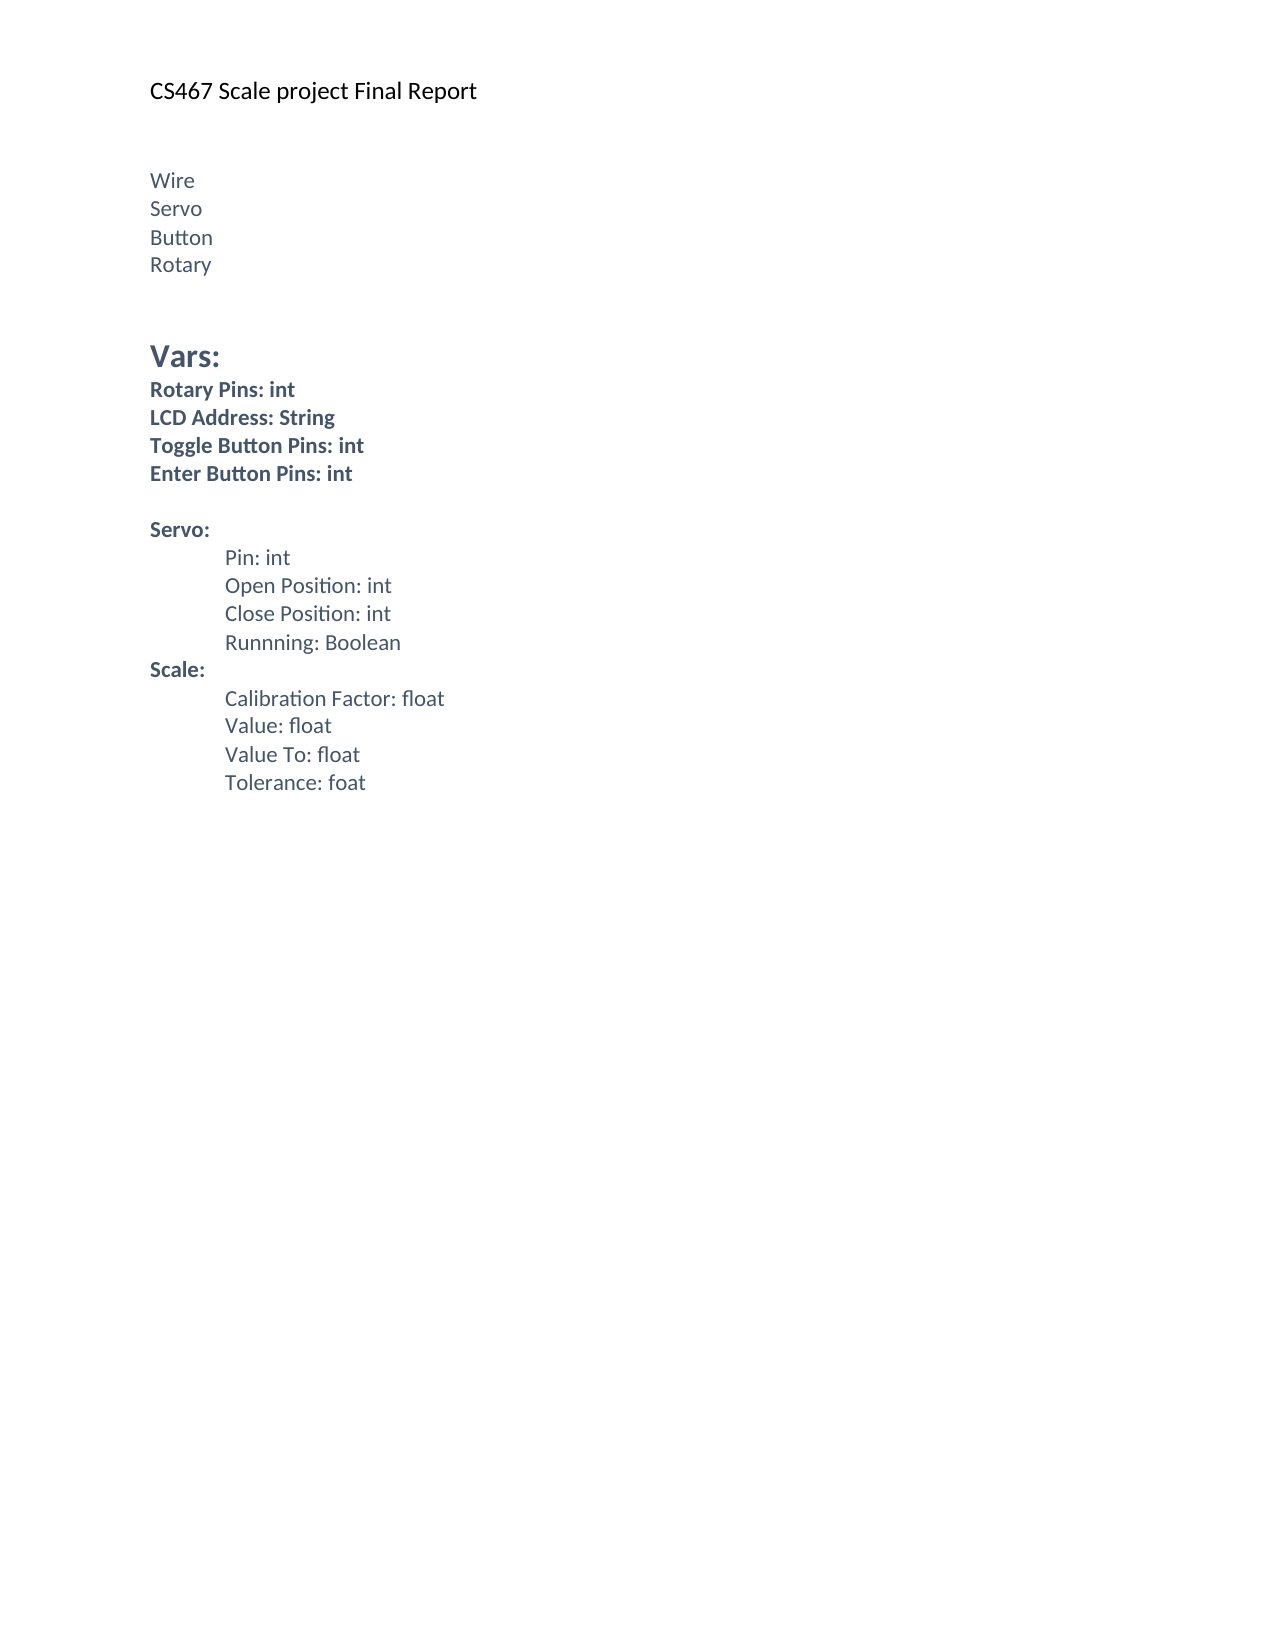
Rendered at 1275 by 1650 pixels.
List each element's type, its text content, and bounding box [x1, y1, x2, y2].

text LCD Address: String [150, 403, 1125, 431]
text Servo [150, 194, 1125, 223]
text Value To: float [225, 740, 1125, 768]
text Rotary [150, 251, 1125, 279]
text Close Position: int [225, 599, 1125, 628]
text Wire [150, 167, 1125, 194]
text Enter Button Pins: int [150, 459, 1125, 487]
text Calibration Factor: float [225, 684, 1125, 712]
text Scale: [150, 656, 1125, 684]
text Toggle Button Pins: int [150, 431, 1125, 459]
text Rotary Pins: int [150, 375, 1125, 403]
text Servo: [150, 516, 1125, 543]
text Tolerance: foat [225, 768, 1125, 796]
text Runnning: Boolean [225, 628, 1125, 656]
text Pin: int [225, 543, 1125, 572]
text Value: float [225, 712, 1125, 740]
text Vars: [150, 335, 1125, 375]
text Open Position: int [225, 572, 1125, 599]
text Button [150, 223, 1125, 251]
